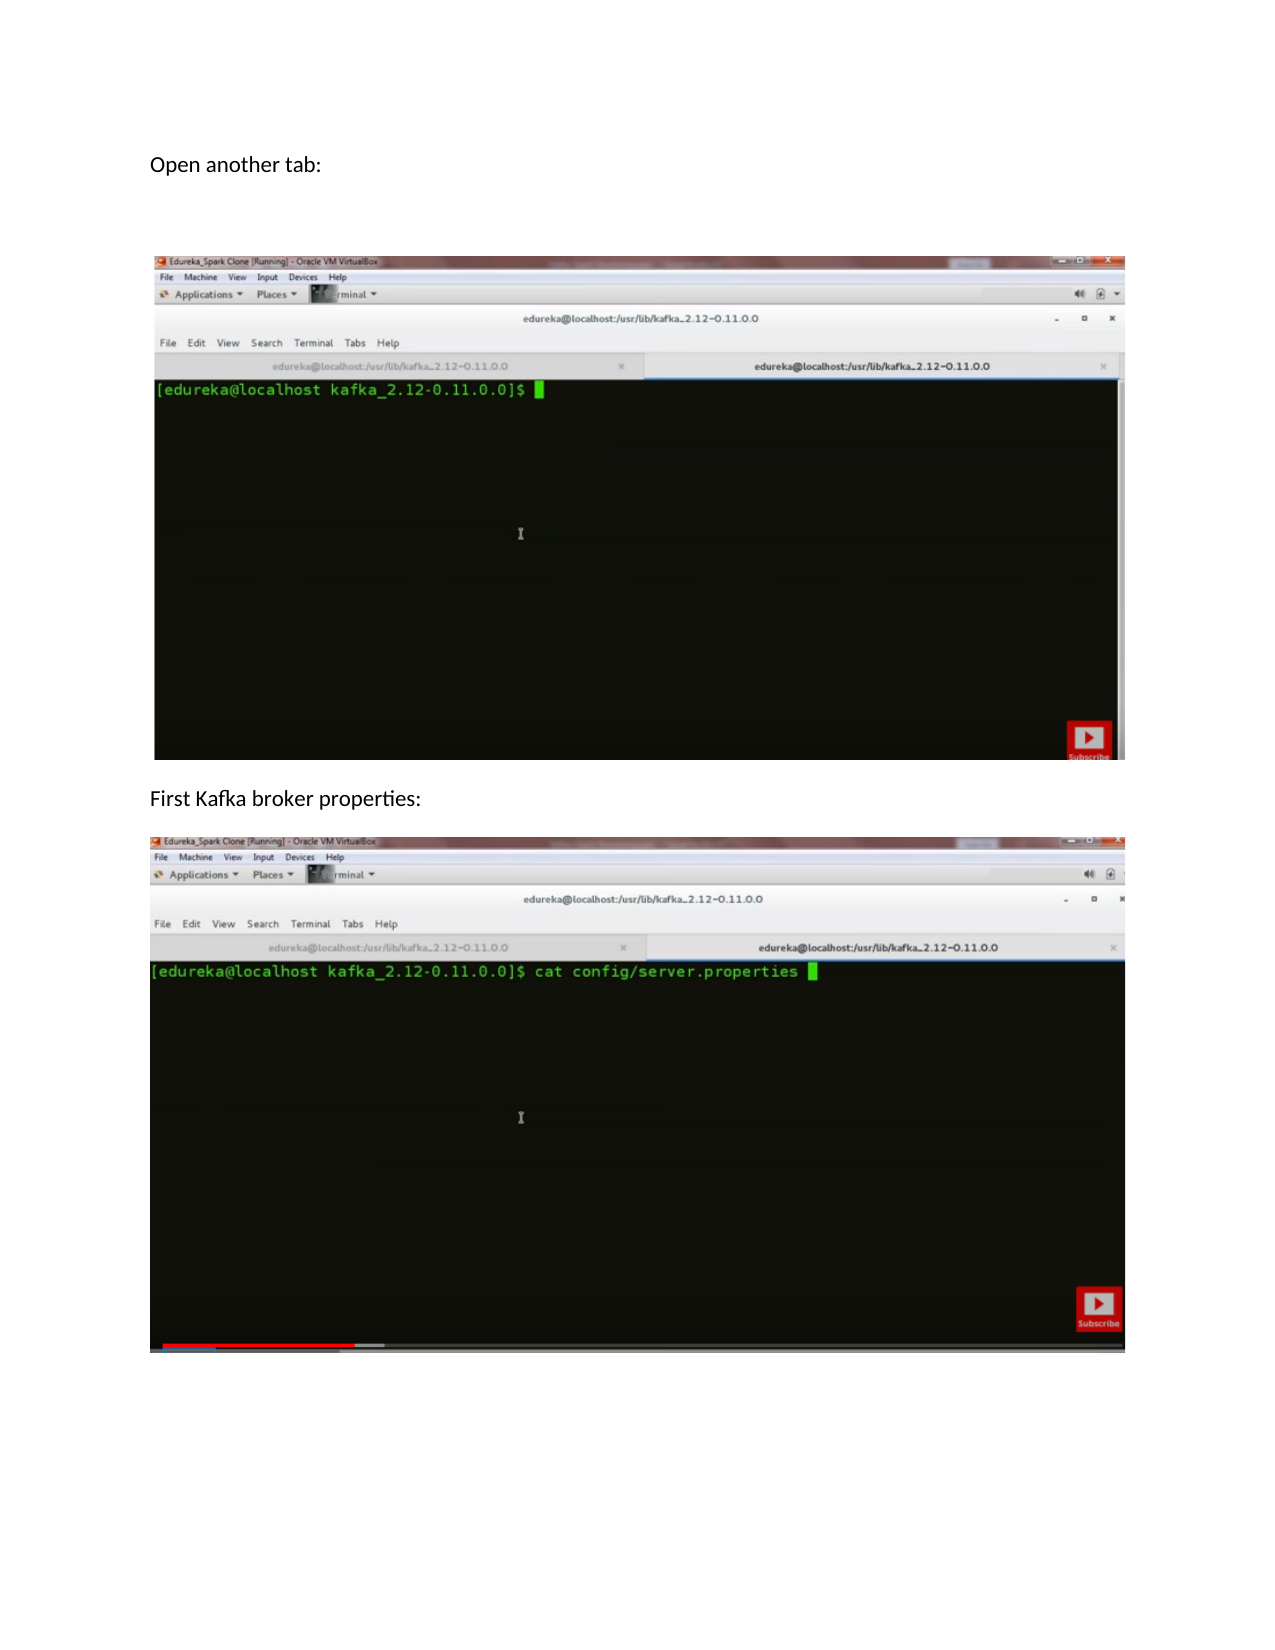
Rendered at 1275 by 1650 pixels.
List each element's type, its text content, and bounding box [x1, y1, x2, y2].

picture [150, 256, 1125, 760]
text First Kafka broker properties: [150, 784, 1125, 812]
text Open another tab: [150, 150, 1125, 178]
picture [150, 837, 1125, 1353]
